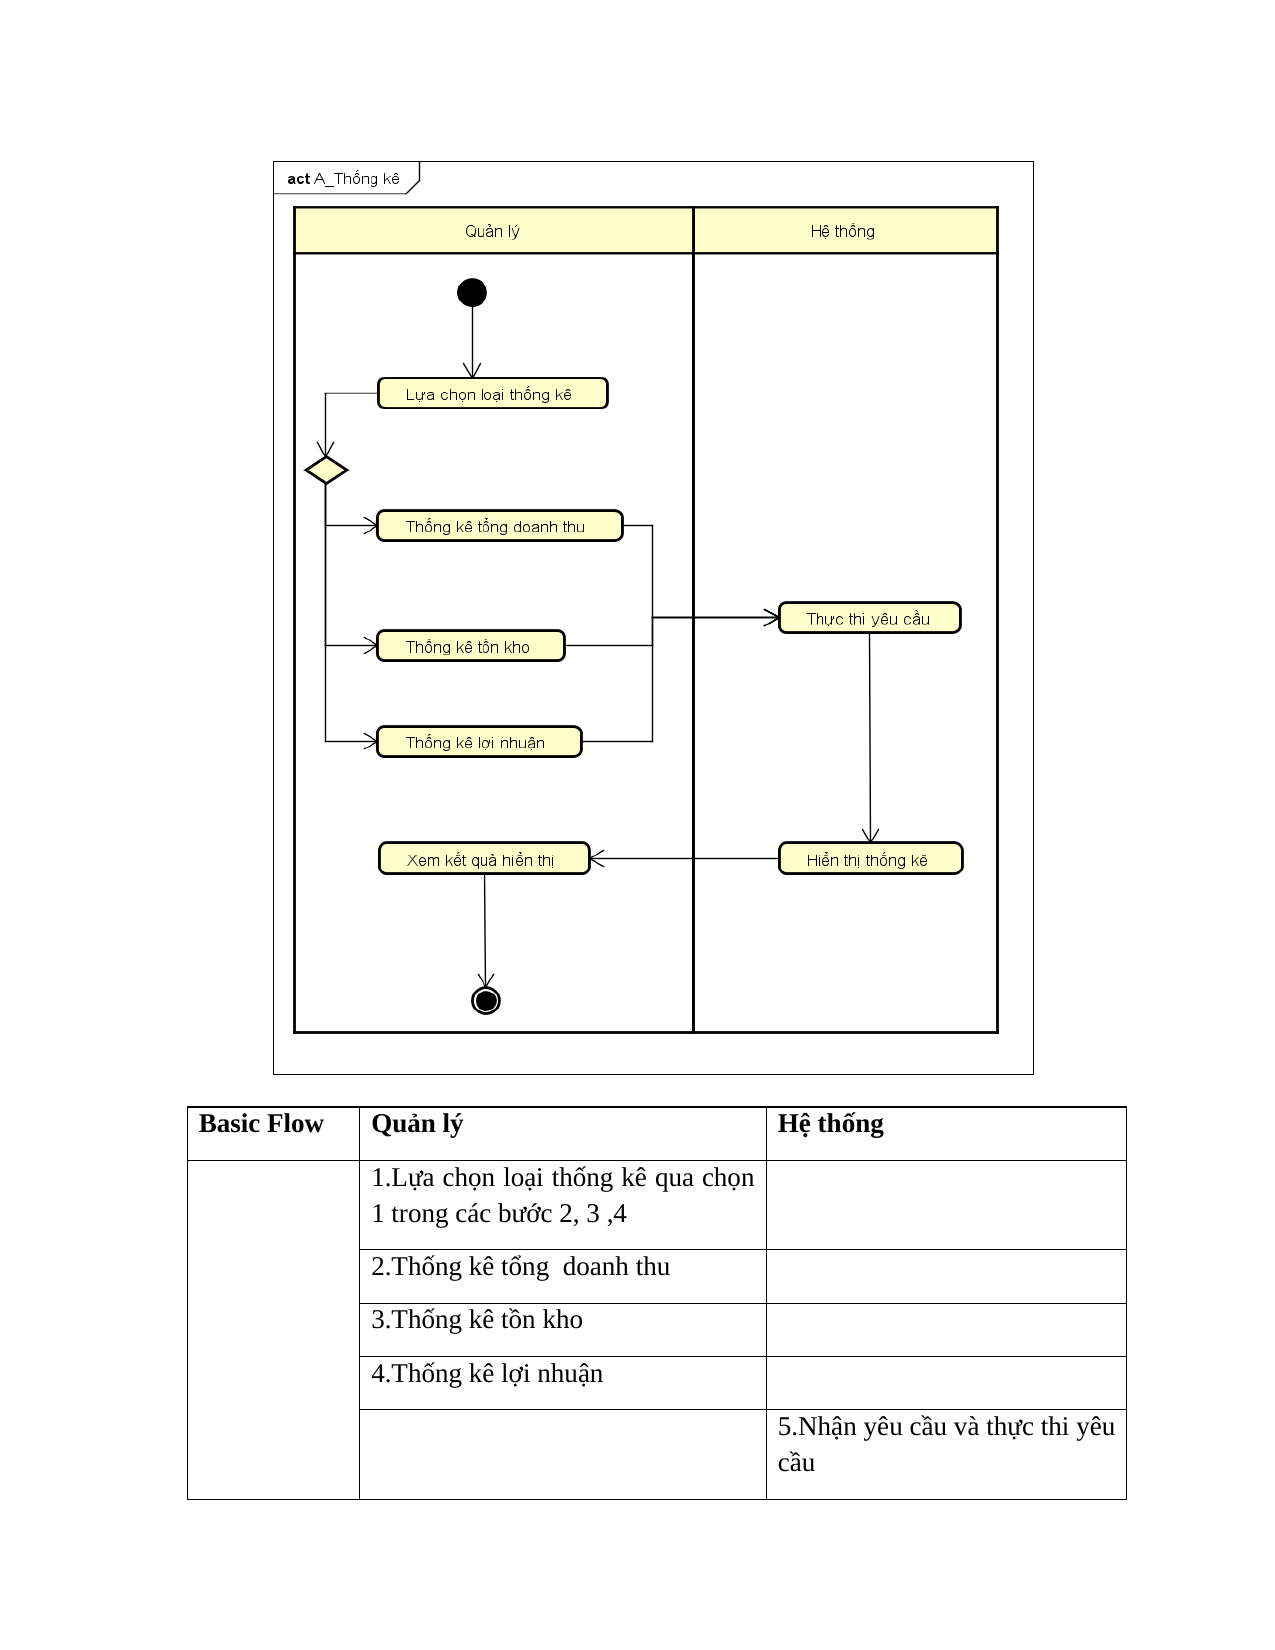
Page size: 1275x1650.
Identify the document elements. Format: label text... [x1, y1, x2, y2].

table_header Basic Flow [188, 1108, 359, 1160]
table_cell [767, 1357, 1126, 1409]
table_cell [767, 1161, 1126, 1249]
table_cell 1.Lựa chọn loại thống kê qua chọn 1 trong các bước 2, 3 ,4 [360, 1161, 766, 1249]
table_cell [767, 1304, 1126, 1356]
table_cell [767, 1250, 1126, 1302]
table_cell 3.Thống kê tồn kho [360, 1304, 766, 1356]
table_cell 2.Thống kê tổng doanh thu [360, 1250, 766, 1302]
table_header Quản lý [360, 1108, 766, 1160]
picture [259, 147, 1046, 1086]
table_cell [360, 1410, 766, 1498]
table_cell 4.Thống kê lợi nhuận [360, 1357, 766, 1409]
table_header Hệ thống [767, 1108, 1126, 1160]
table_cell [188, 1161, 359, 1498]
table_cell 5.Nhận yêu cầu và thực thi yêu cầu [767, 1410, 1126, 1498]
